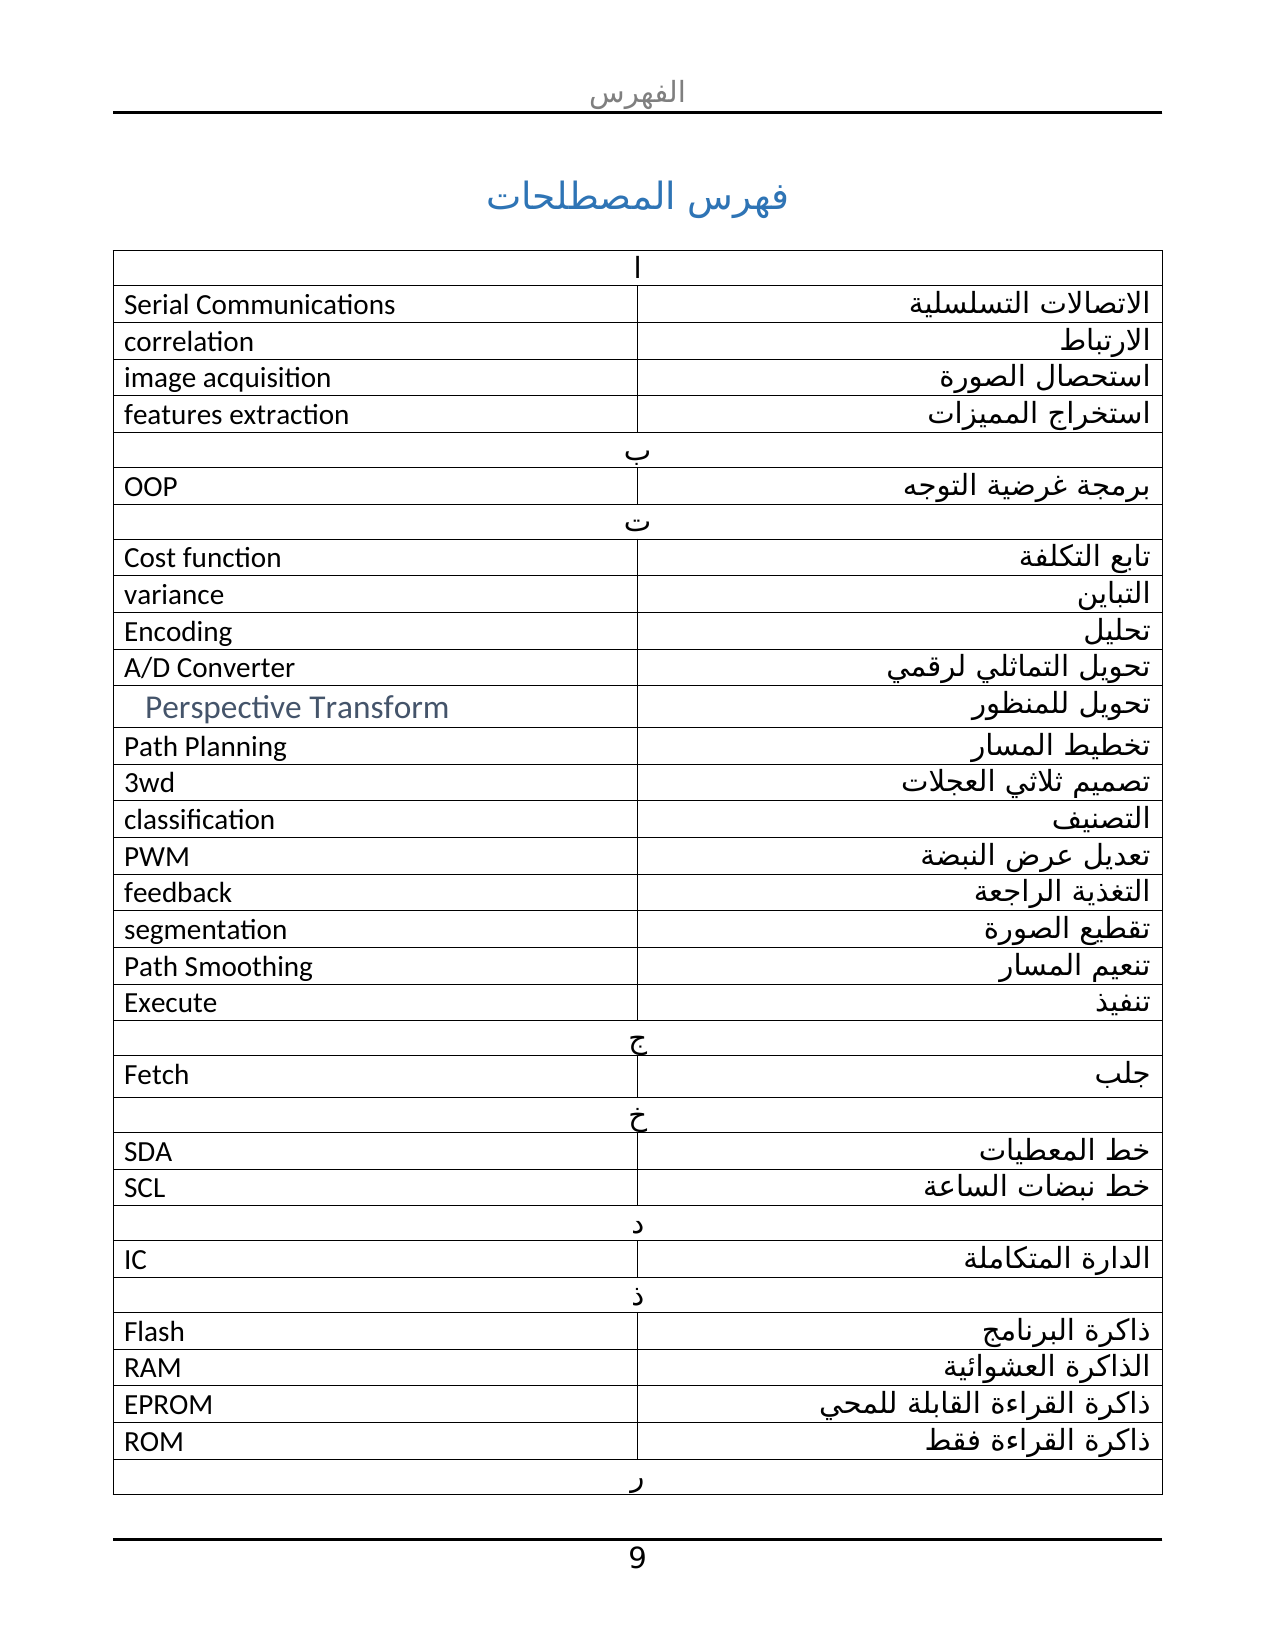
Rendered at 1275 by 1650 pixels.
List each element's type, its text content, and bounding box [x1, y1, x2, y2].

table_cell برمجة غرضية التوجه [638, 468, 1162, 503]
table_cell استحصال الصورة [638, 360, 1162, 395]
table_cell variance [114, 576, 637, 612]
table_cell ت [114, 505, 1162, 538]
table_cell تعديل عرض النبضة [638, 838, 1162, 873]
table_cell خط نبضات الساعة [638, 1170, 1162, 1205]
table_cell التغذية الراجعة [638, 875, 1162, 910]
table_cell ذاكرة القراءة فقط [638, 1423, 1162, 1458]
table_cell ج [114, 1021, 1162, 1055]
table_cell Path Smoothing [114, 948, 637, 983]
table_cell Encoding [114, 613, 637, 648]
table_cell IC [114, 1241, 637, 1277]
table_cell تحليل [638, 613, 1162, 648]
table_cell ذاكرة القراءة القابلة للمحي [638, 1386, 1162, 1422]
table_cell تخطيط المسار [638, 728, 1162, 763]
table_cell correlation [114, 323, 637, 358]
table_cell segmentation [114, 911, 637, 947]
table_cell SDA [114, 1133, 637, 1168]
table_cell Path Planning [114, 728, 637, 763]
table_cell Execute [114, 985, 637, 1020]
table_cell خط المعطيات [638, 1133, 1162, 1168]
table_cell تابع التكلفة [638, 540, 1162, 575]
table_cell EPROM [114, 1386, 637, 1422]
table_cell SCL [114, 1170, 637, 1205]
table_cell image acquisition [114, 360, 637, 395]
table_cell تحويل التماثلي لرقمي [638, 650, 1162, 685]
table_cell Flash [114, 1313, 637, 1348]
table_cell تنفيذ [638, 985, 1162, 1020]
table_cell features extraction [114, 396, 637, 432]
table_cell Fetch [114, 1056, 637, 1097]
table_cell الاتصالات التسلسلية [638, 286, 1162, 322]
table_cell خ [114, 1098, 1162, 1132]
table_cell Serial Communications [114, 286, 637, 322]
table_header ا [114, 251, 1162, 285]
table_cell 3wd [114, 765, 637, 800]
table_cell PWM [114, 838, 637, 873]
table_cell classification [114, 801, 637, 837]
table_cell تحويل للمنظور [638, 686, 1162, 727]
table_cell ر [114, 1460, 1162, 1493]
table_cell ذاكرة البرنامج [638, 1313, 1162, 1348]
table_cell الذاكرة العشوائية [638, 1350, 1162, 1385]
table_cell التصنيف [638, 801, 1162, 837]
table_cell OOP [114, 468, 637, 503]
table_cell الدارة المتكاملة [638, 1241, 1162, 1277]
table_cell Cost function [114, 540, 637, 575]
table_cell تقطيع الصورة [638, 911, 1162, 947]
table_cell تنعيم المسار [638, 948, 1162, 983]
table_cell ذ [114, 1278, 1162, 1312]
table_cell التباين [638, 576, 1162, 612]
table_cell feedback [114, 875, 637, 910]
table_cell استخراج المميزات [638, 396, 1162, 432]
table_cell ب [114, 433, 1162, 467]
table_cell RAM [114, 1350, 637, 1385]
table_cell الارتباط [638, 323, 1162, 358]
table_cell تصميم ثلاثي العجلات [638, 765, 1162, 800]
table_cell A/D Converter [114, 650, 637, 685]
table_cell Perspective Transform [114, 686, 637, 727]
table_cell د [114, 1206, 1162, 1240]
table_cell جلب [638, 1056, 1162, 1097]
subtitle فهرس المصطلحات [112, 175, 1162, 219]
table_cell ROM [114, 1423, 637, 1458]
